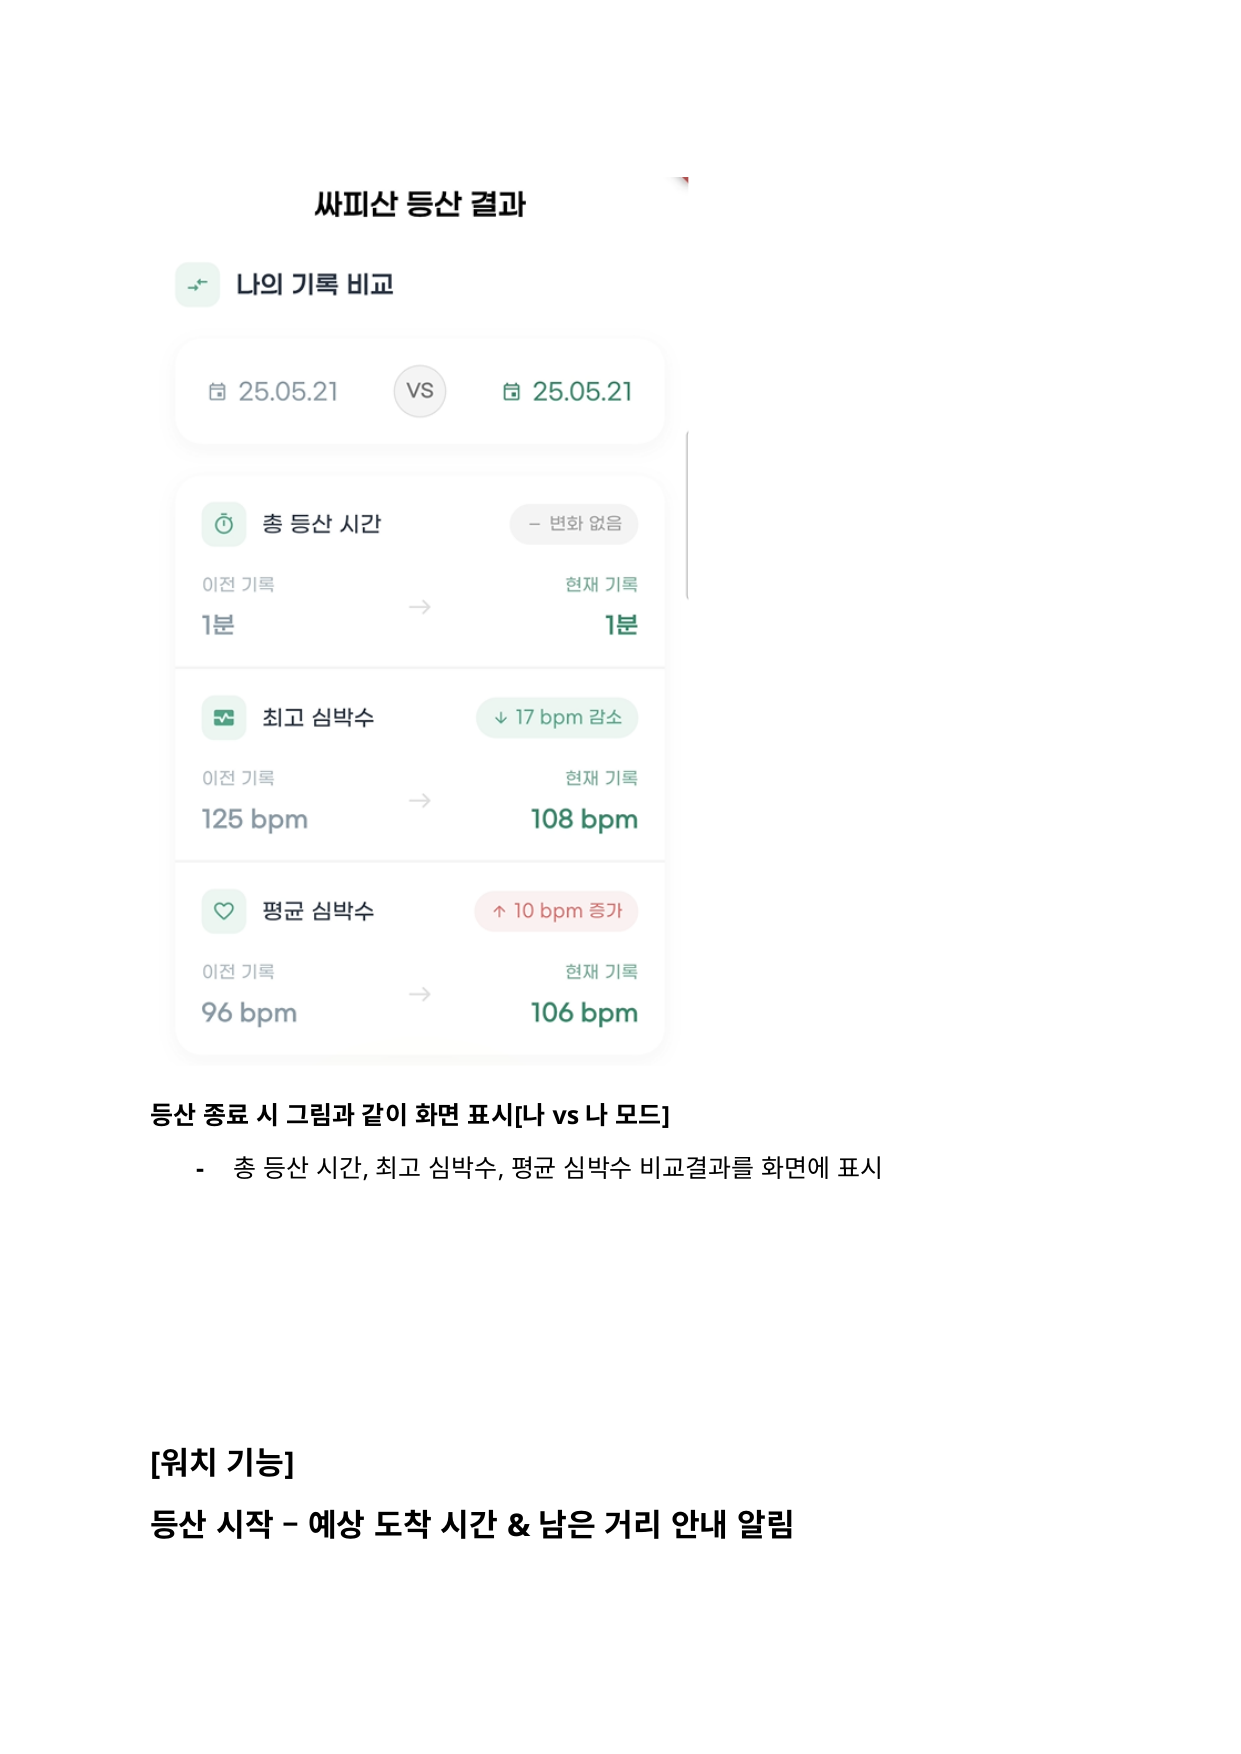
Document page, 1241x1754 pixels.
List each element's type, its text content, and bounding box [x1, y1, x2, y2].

picture [150, 177, 689, 1079]
text [워치 기능] [150, 1438, 1090, 1484]
text 등산 종료 시 그림과 같이 화면 표시[나 vs 나 모드] [150, 1095, 1090, 1132]
list 총 등산 시간, 최고 심박수, 평균 심박수 비교결과를 화면에 표시 [196, 1148, 1090, 1184]
text 등산 시작 – 예상 도착 시간 & 남은 거리 안내 알림 [150, 1500, 1090, 1546]
